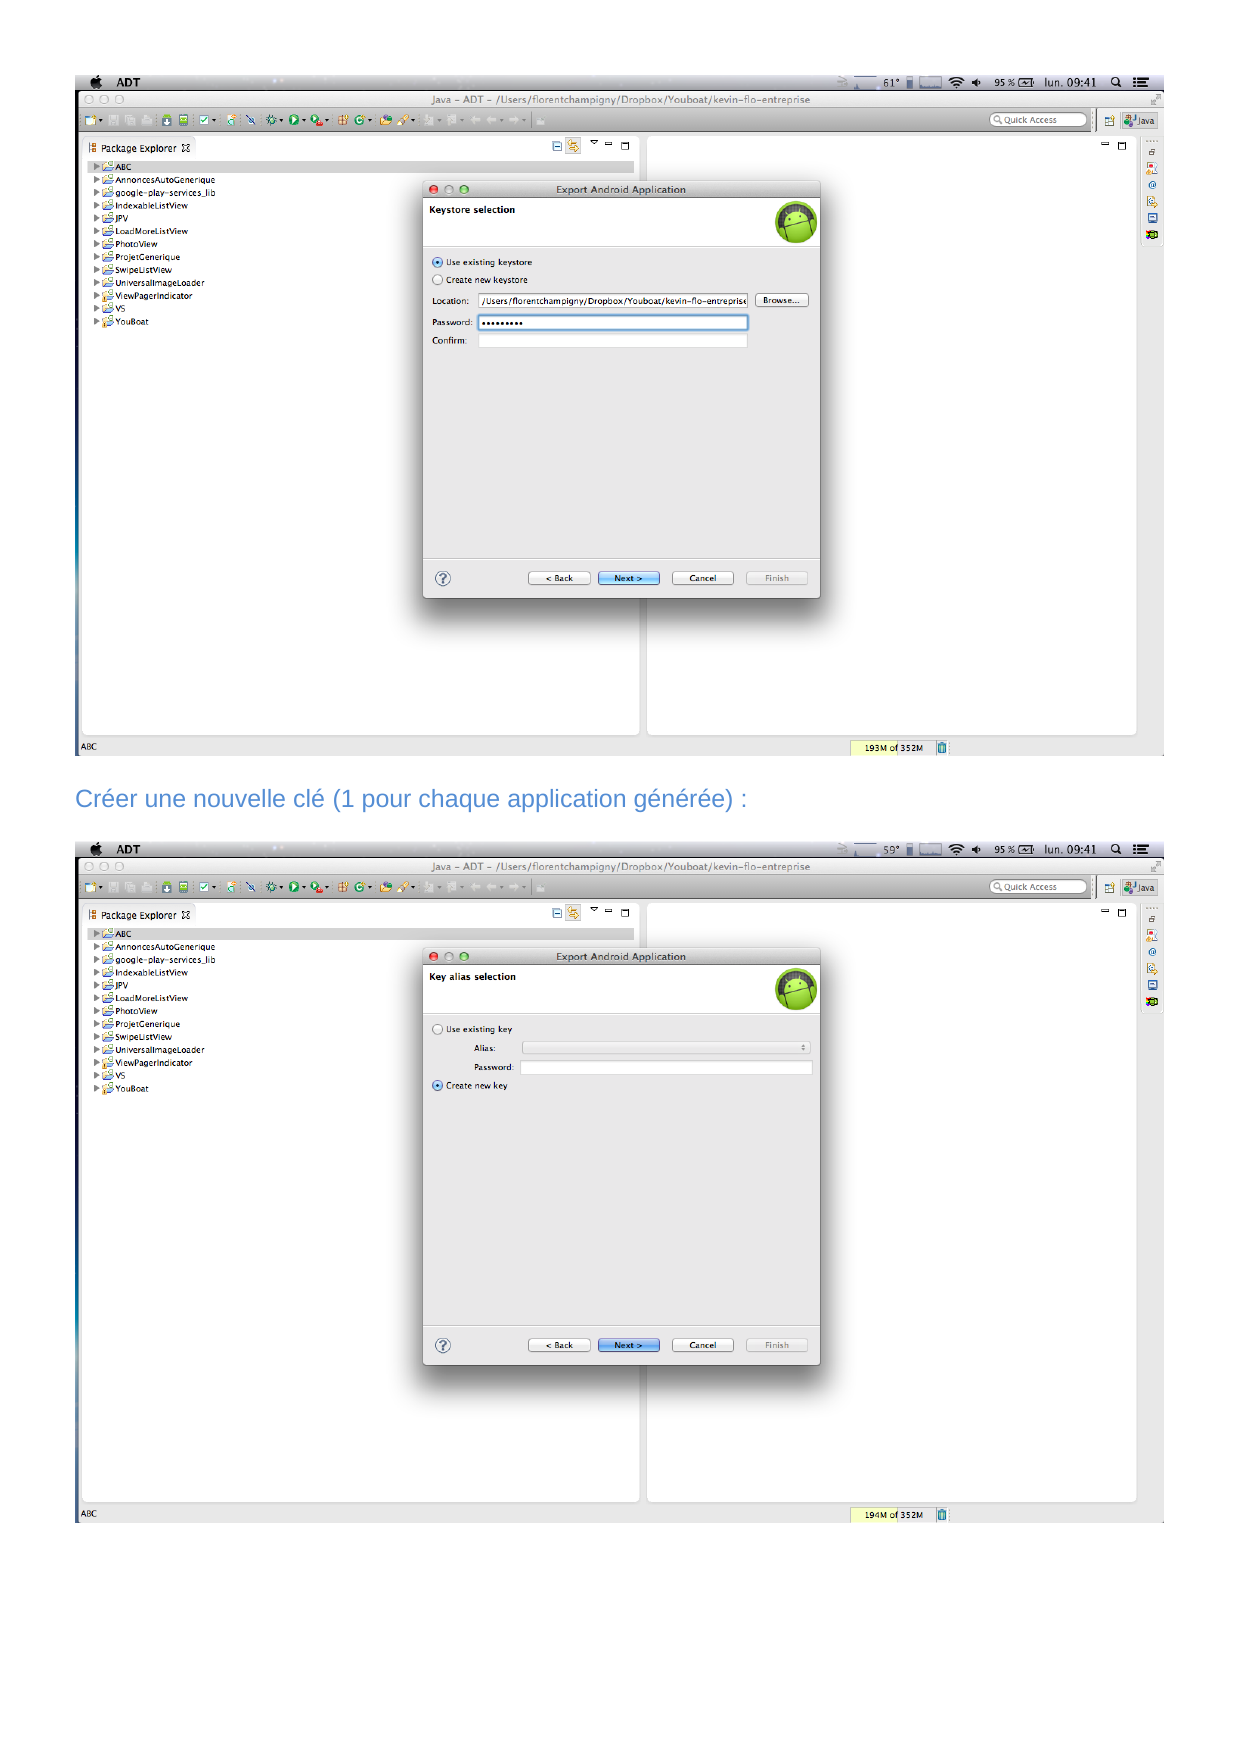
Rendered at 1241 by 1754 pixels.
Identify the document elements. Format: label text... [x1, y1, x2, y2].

text Créer une nouvelle clé (1 pour chaque application générée) : [75, 784, 1165, 813]
picture [75, 75, 1164, 756]
picture [75, 841, 1164, 1523]
